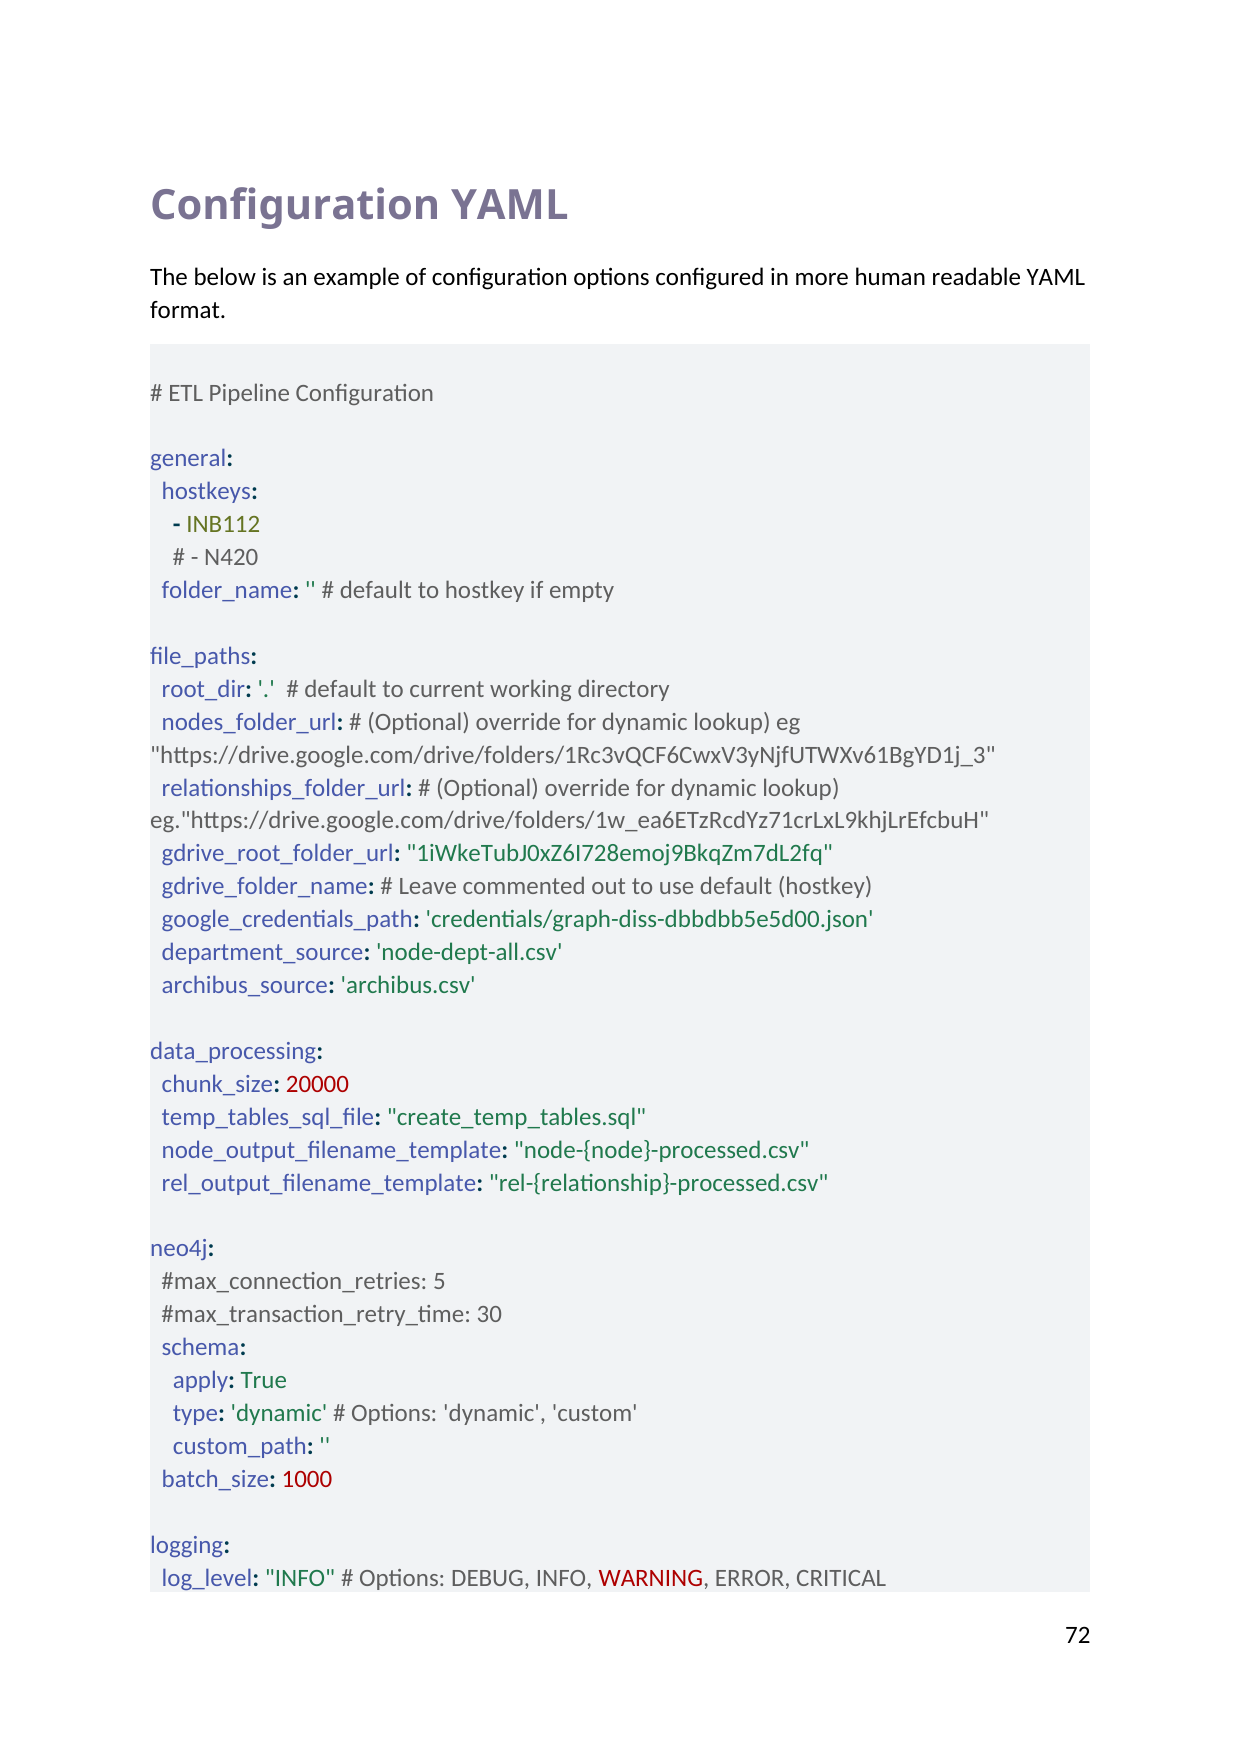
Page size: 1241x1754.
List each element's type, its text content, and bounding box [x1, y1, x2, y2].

text The below is an example of configuration options configured in more human readable YAML format. [150, 261, 1090, 325]
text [150, 344, 1090, 1592]
subtitle Configuration YAML [150, 175, 1090, 232]
